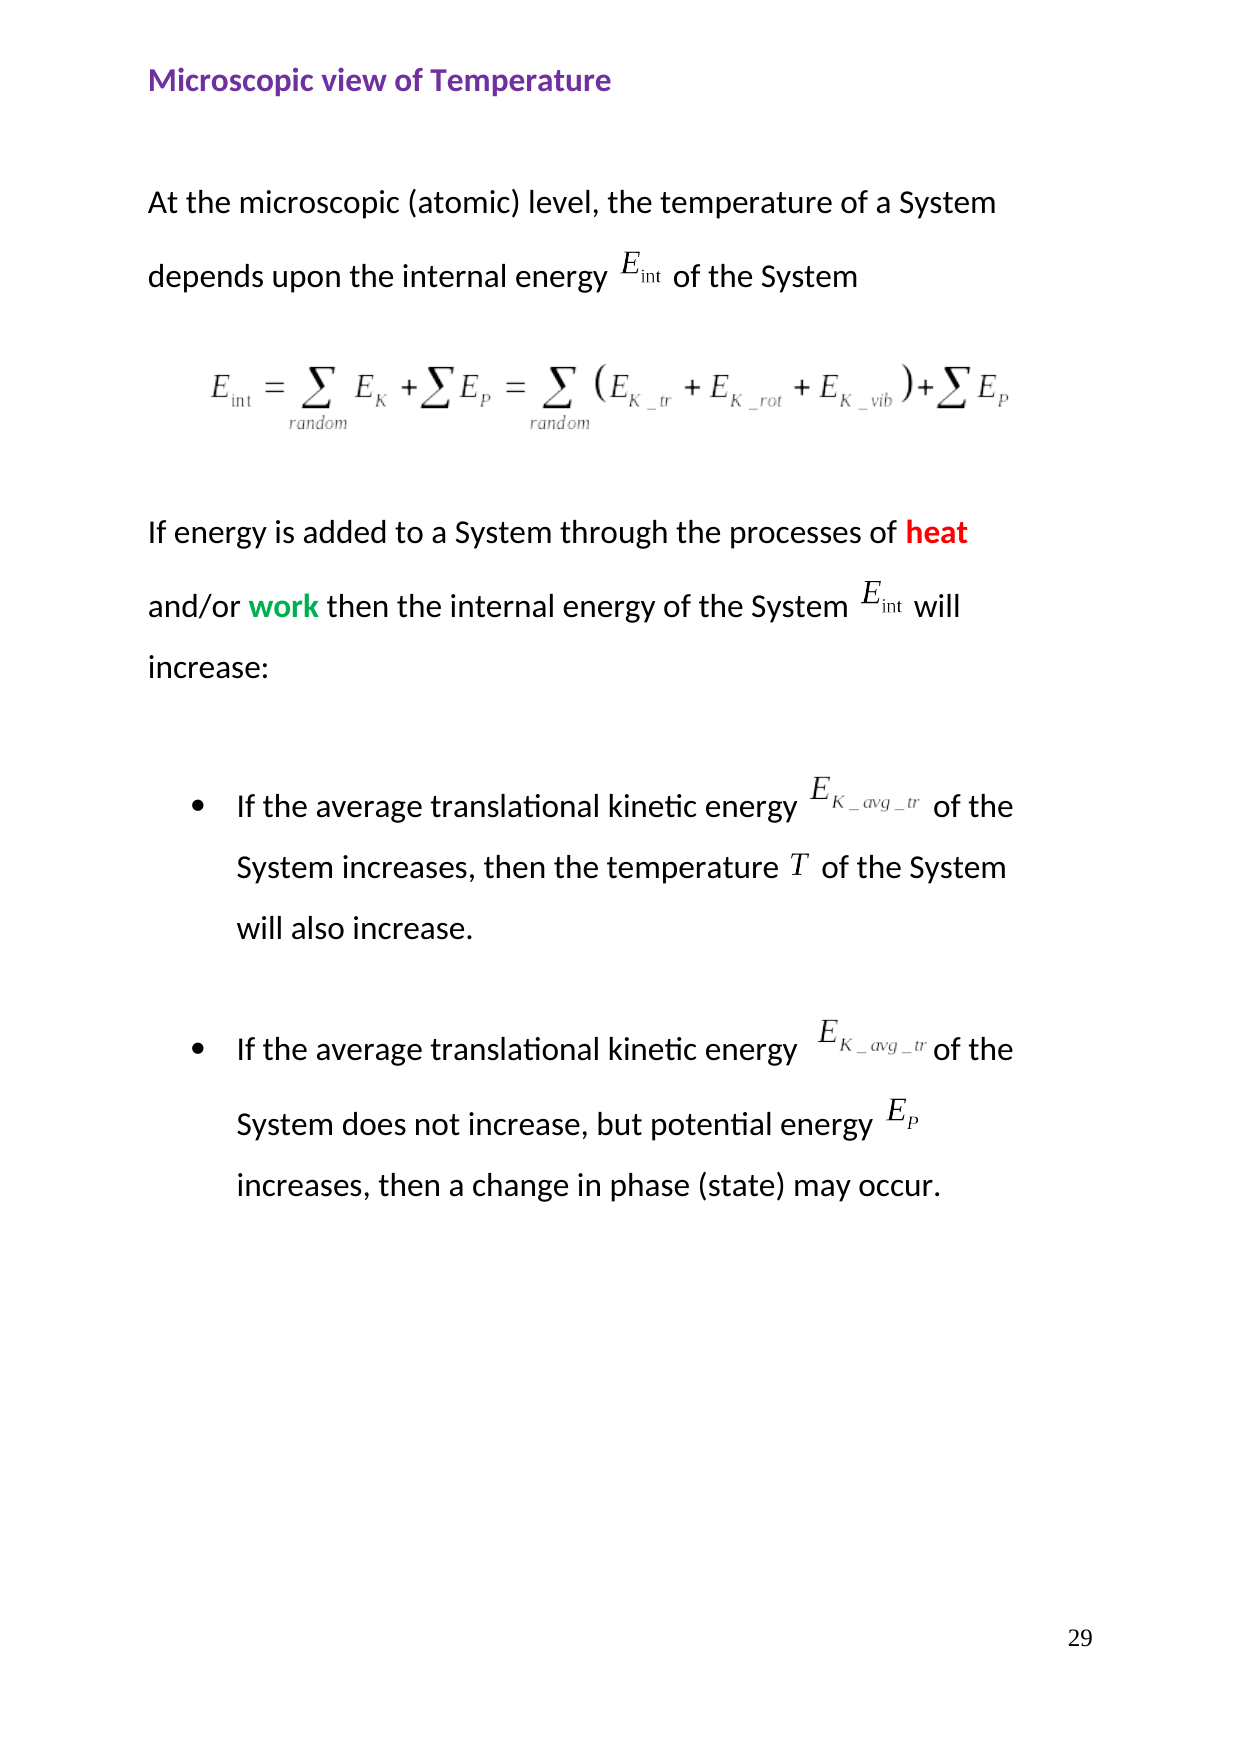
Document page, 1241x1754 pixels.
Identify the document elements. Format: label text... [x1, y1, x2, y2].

text Microscopic view of Temperature [148, 59, 1033, 100]
list If the average translational kinetic energy of the System increases, then the temperature of the System will also increase. [192, 768, 1033, 948]
text If energy is added to a System through the processes of heat and/or work then the internal energy of the System will increase: [148, 511, 1033, 687]
text At the microscopic (atomic) level, the temperature of a System depends upon the internal energy of the System [148, 181, 1033, 296]
list If the average translational kinetic energy of the System does not increase, but potential energy increases, then a change in phase (state) may occur. [192, 1011, 1033, 1204]
